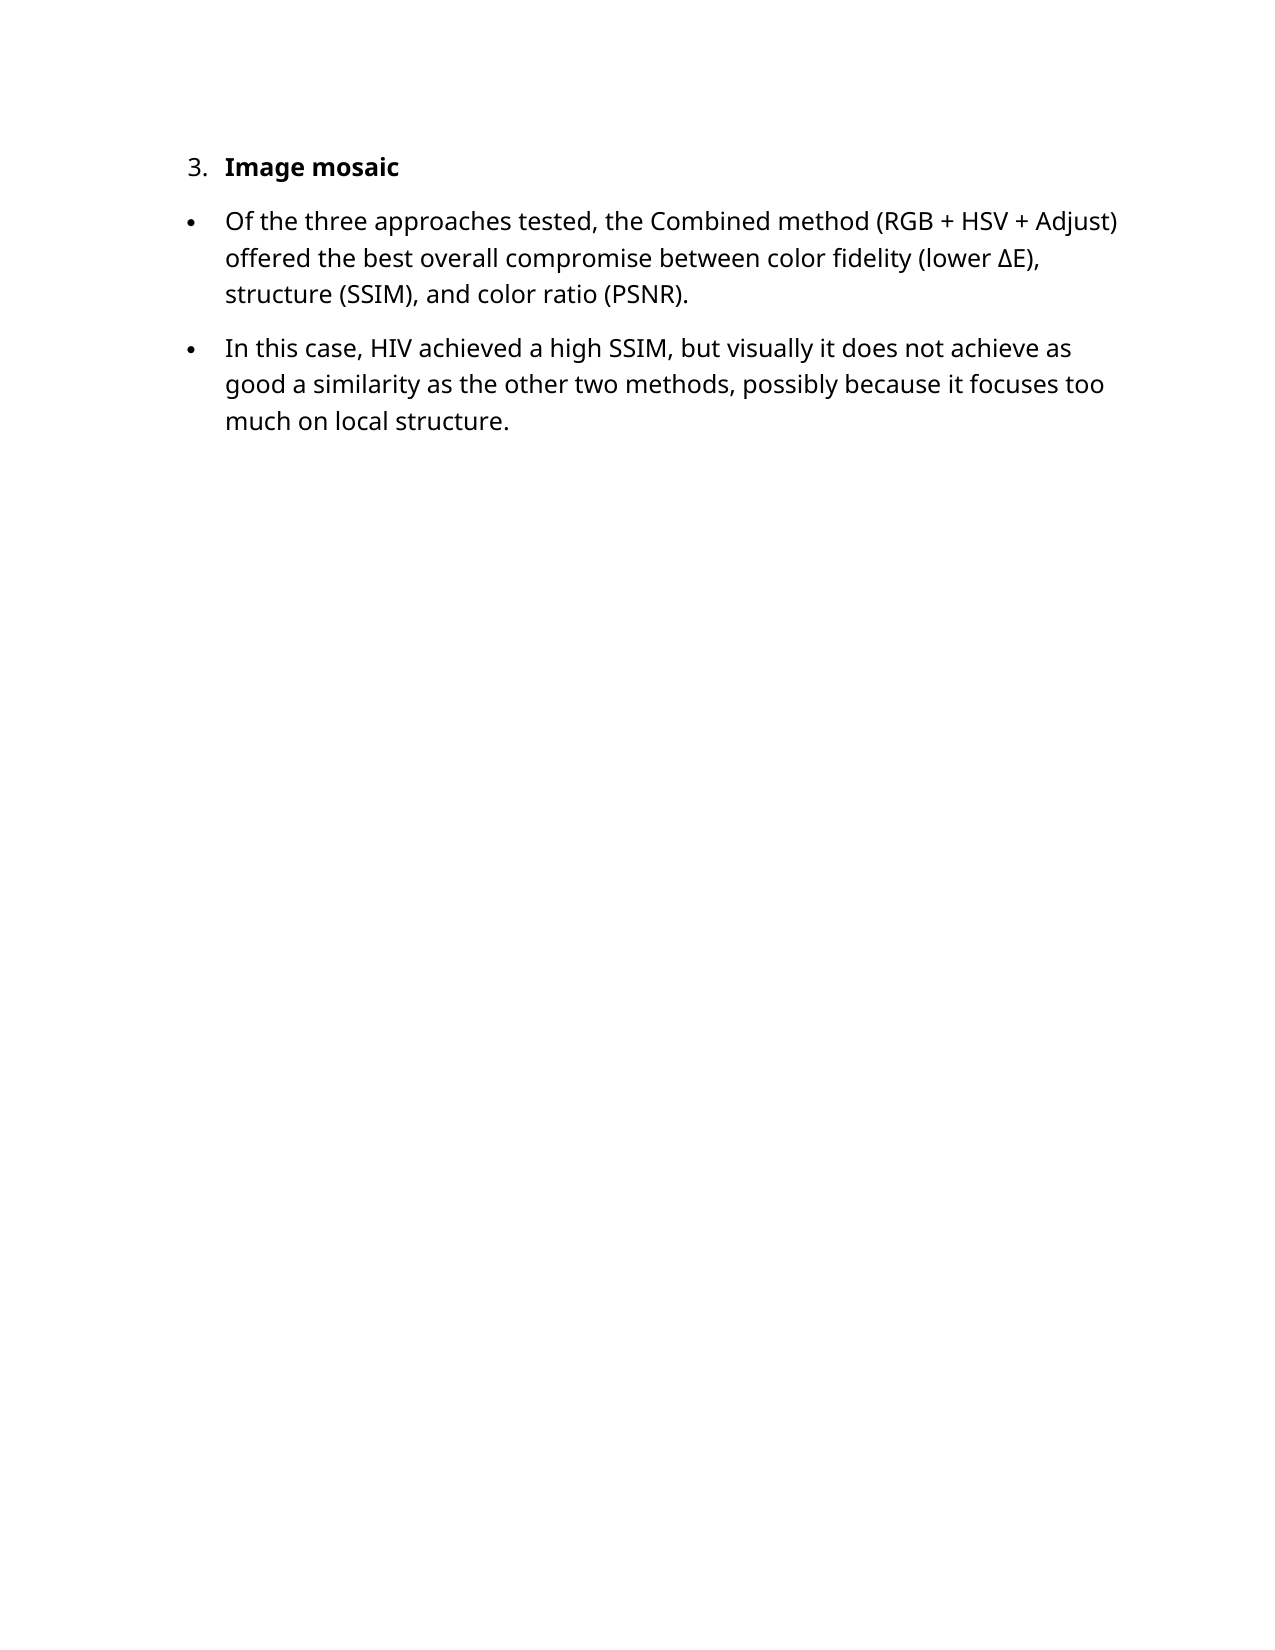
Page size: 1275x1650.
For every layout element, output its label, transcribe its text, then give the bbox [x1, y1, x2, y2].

list Image mosaic [187, 150, 1125, 184]
list In this case, HIV achieved a high SSIM, but visually it does not achieve as good a similarity as the other two methods, possibly because it focuses too much on local structure. [187, 330, 1125, 472]
list Of the three approaches tested, the Combined method (RGB + HSV + Adjust) offered the best overall compromise between color fidelity (lower ΔE), structure (SSIM), and color ratio (PSNR). [187, 203, 1125, 311]
